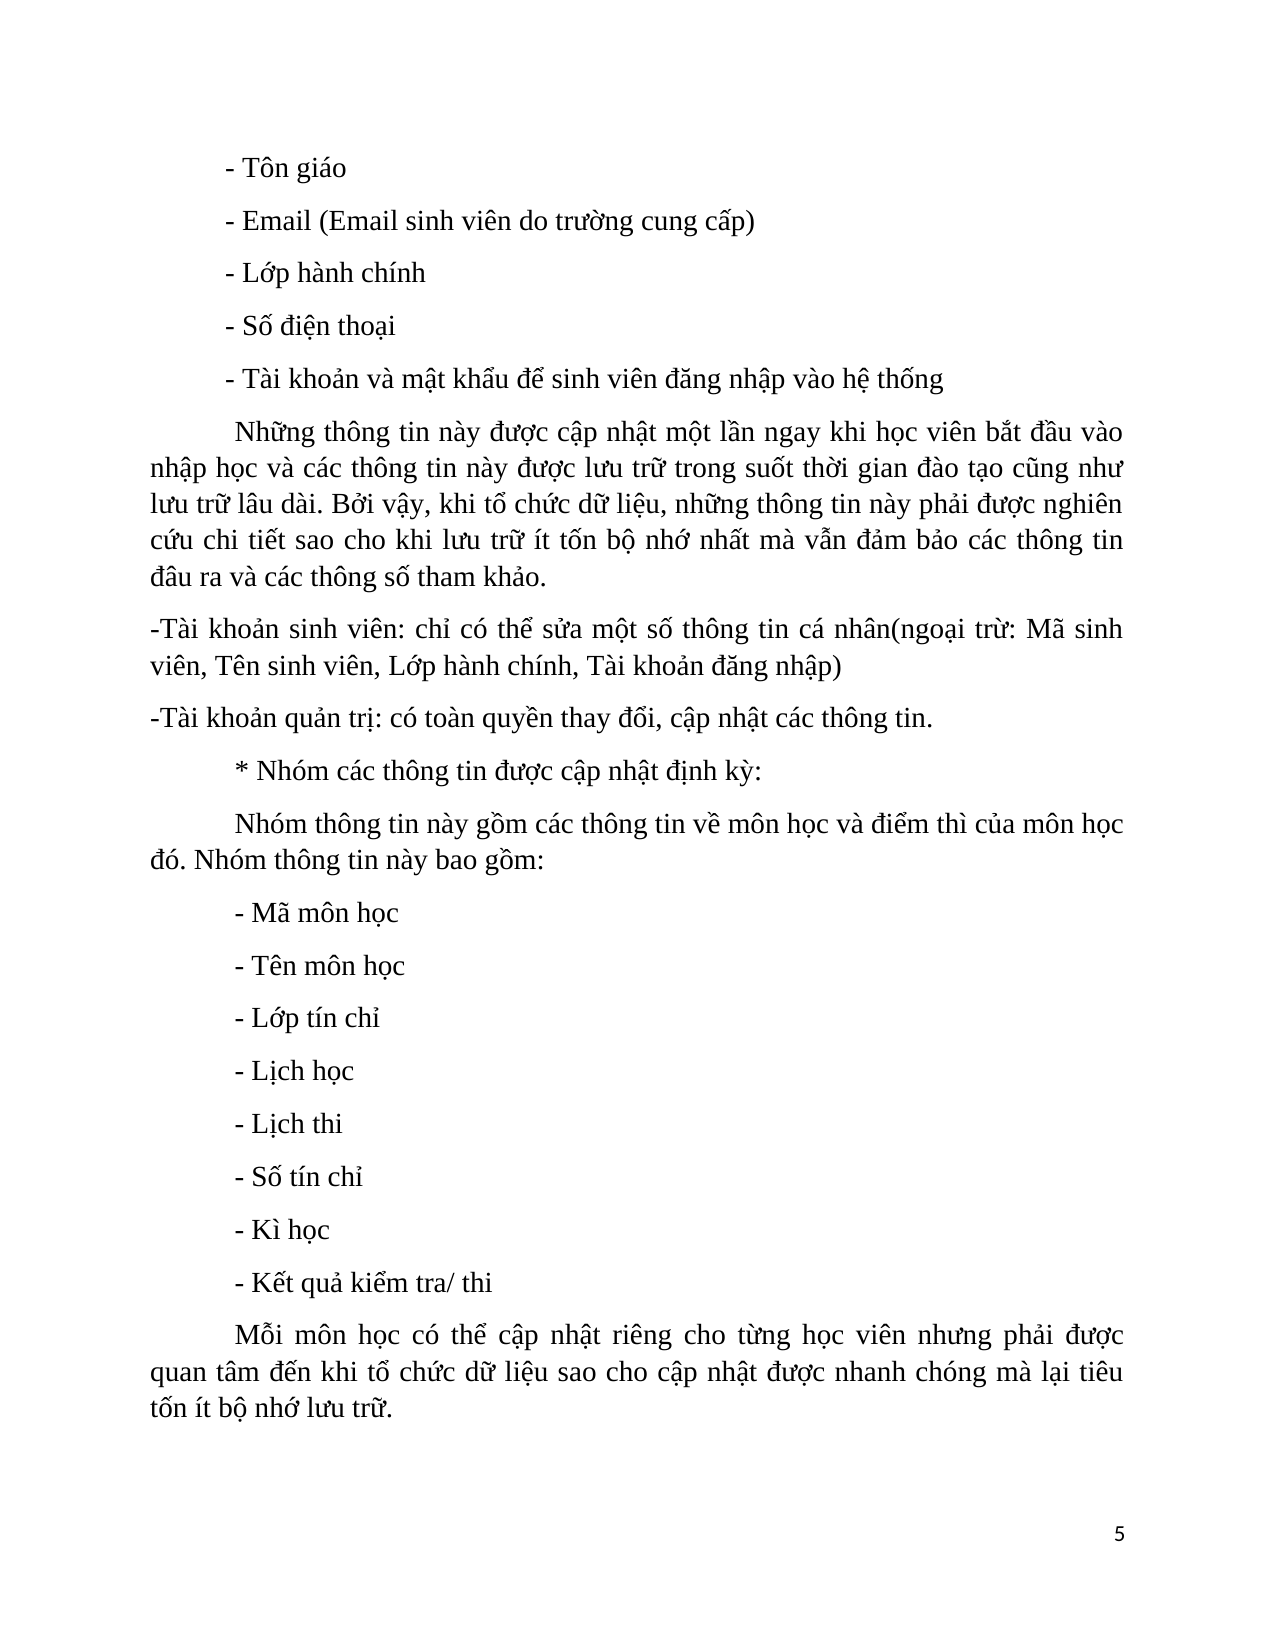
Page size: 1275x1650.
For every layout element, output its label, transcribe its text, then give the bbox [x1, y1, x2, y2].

text Mỗi môn học có thể cập nhật riêng cho từng học viên nhưng phải được quan tâm đến khi tổ chức dữ liệu sao cho cập nhật được nhanh chóng mà lại tiêu tốn ít bộ nhớ lưu trữ. [150, 1317, 1125, 1423]
text - Tên môn học [150, 948, 1125, 981]
text -Tài khoản sinh viên: chỉ có thể sửa một số thông tin cá nhân(ngoại trừ: Mã sinh viên, Tên sinh viên, Lớp hành chính, Tài khoản đăng nhập) [150, 611, 1125, 681]
text - Kì học [150, 1212, 1125, 1245]
text - Lịch học [150, 1053, 1125, 1087]
text - Lớp tín chỉ [150, 1001, 1125, 1034]
text * Nhóm các thông tin được cập nhật định kỳ: [150, 753, 1125, 787]
text Nhóm thông tin này gồm các thông tin về môn học và điểm thì của môn học đó. Nhóm thông tin này bao gồm: [150, 806, 1125, 876]
text - Lớp hành chính [150, 256, 1125, 289]
text - Tôn giáo [150, 150, 1125, 183]
text - Kết quả kiểm tra/ thi [150, 1265, 1125, 1298]
text -Tài khoản quản trị: có toàn quyền thay đổi, cập nhật các thông tin. [150, 700, 1125, 734]
text - Tài khoản và mật khẩu để sinh viên đăng nhập vào hệ thống [150, 361, 1125, 395]
text - Mã môn học [150, 895, 1125, 928]
text - Lịch thi [150, 1106, 1125, 1140]
text - Số điện thoại [150, 308, 1125, 342]
text Những thông tin này được cập nhật một lần ngay khi học viên bắt đầu vào nhập học và các thông tin này được lưu trữ trong suốt thời gian đào tạo cũng như lưu trữ lâu dài. Bởi vậy, khi tổ chức dữ liệu, những thông tin này phải được nghiên cứu chi tiết sao cho khi lưu trữ ít tốn bộ nhớ nhất mà vẫn đảm bảo các thông tin đâu ra và các thông số tham khảo. [150, 414, 1125, 592]
text - Email (Email sinh viên do trường cung cấp) [150, 203, 1125, 236]
text - Số tín chỉ [150, 1159, 1125, 1193]
